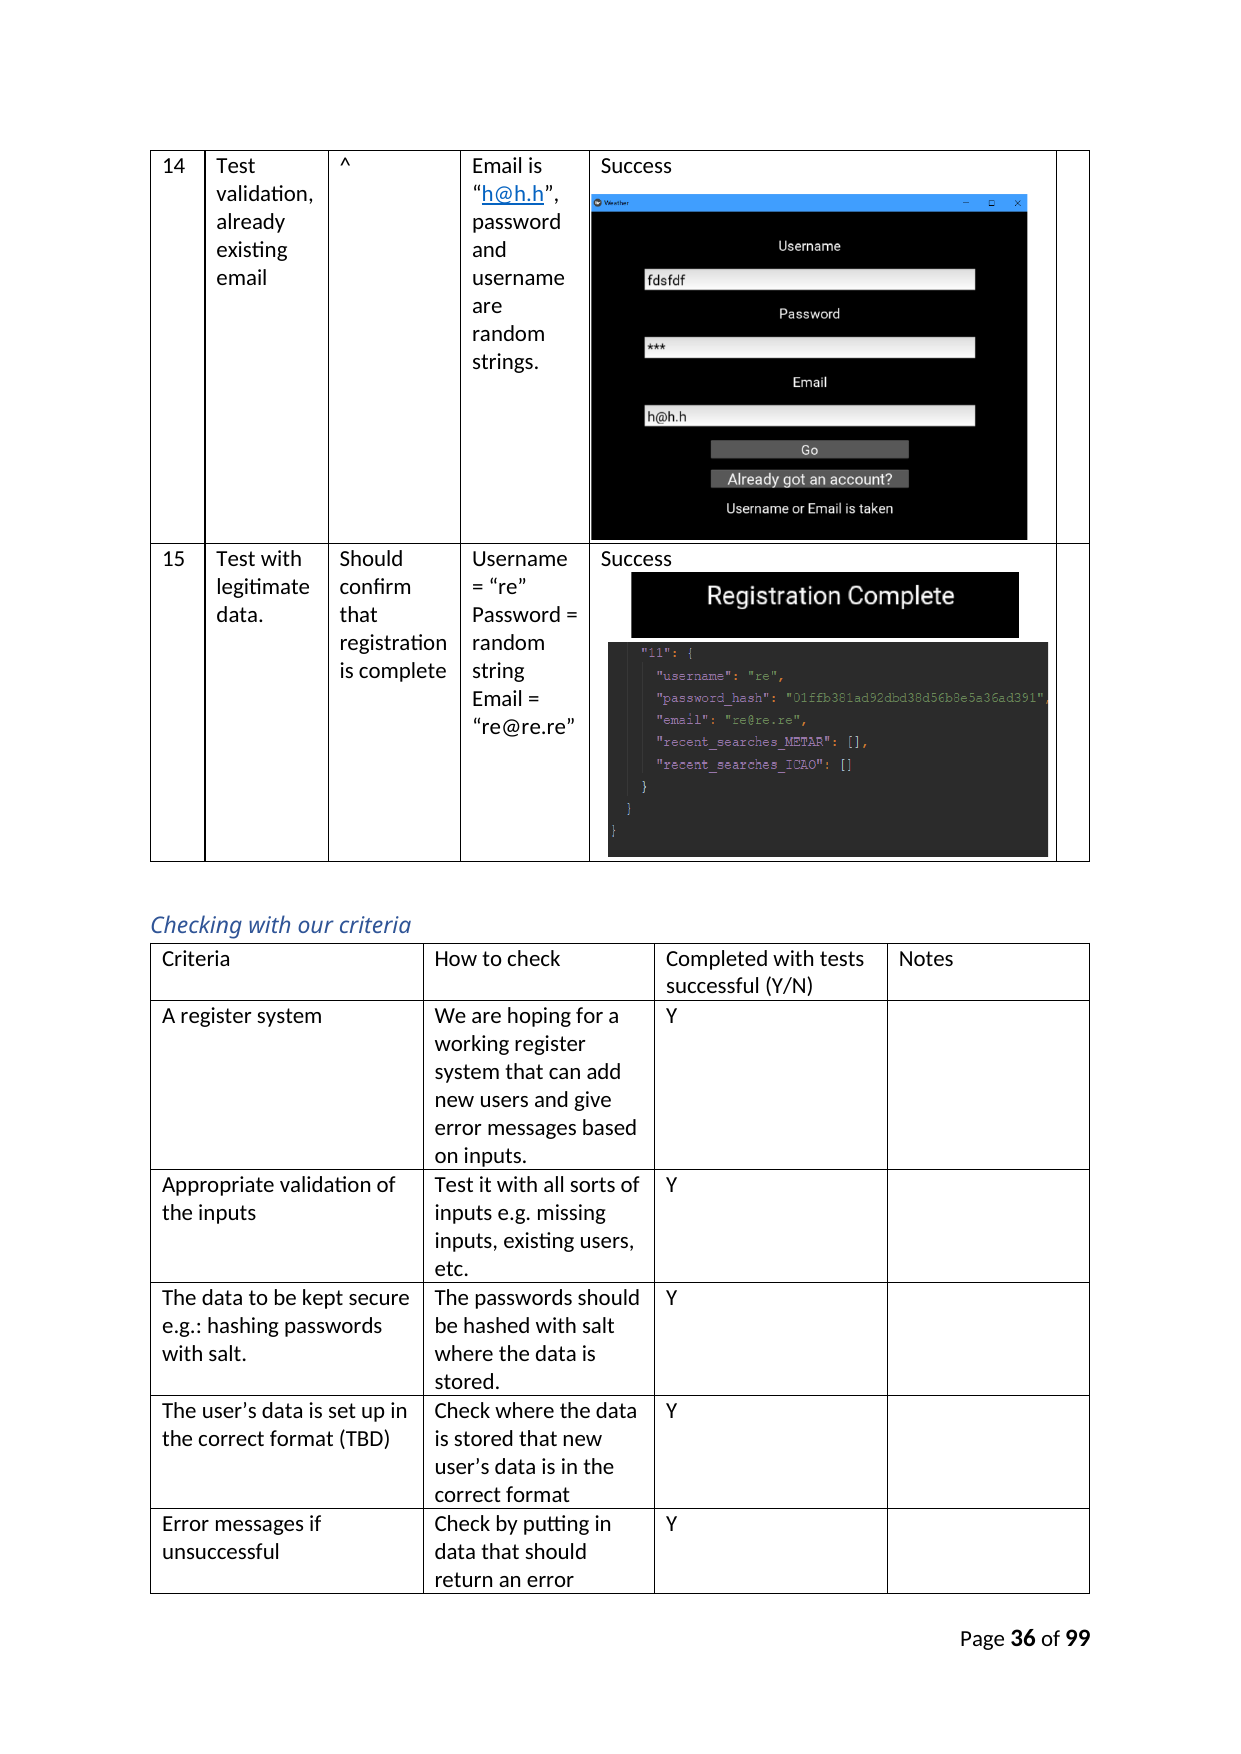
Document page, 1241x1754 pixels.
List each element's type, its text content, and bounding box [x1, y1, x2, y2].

table_header How to check [424, 944, 654, 1000]
table_cell [1057, 544, 1089, 861]
table_cell [888, 1283, 1089, 1395]
picture [631, 572, 1019, 638]
table_cell [888, 1170, 1089, 1282]
table_cell Y [655, 1001, 887, 1169]
table_cell The user’s data is set up in the correct format (TBD) [151, 1396, 423, 1508]
table_cell [888, 1396, 1089, 1508]
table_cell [424, 1509, 654, 1593]
table_cell Check where the data is stored that new user’s data is in the correct format [424, 1396, 654, 1508]
table_cell Y [655, 1509, 887, 1593]
table_cell The data to be kept secure e.g.: hashing passwords with salt. [151, 1283, 423, 1395]
subtitle Checking with our criteria [150, 909, 1090, 940]
picture [608, 642, 1049, 857]
picture [589, 194, 1027, 539]
table_cell Success [590, 544, 1056, 861]
table_cell Test it with all sorts of inputs e.g. missing inputs, existing users, etc. [424, 1170, 654, 1282]
table_cell Appropriate validation of the inputs [151, 1170, 423, 1282]
table_cell ^ [329, 151, 460, 543]
table_cell A register system [151, 1001, 423, 1169]
table_cell 14 [151, 151, 204, 543]
table_cell Y [655, 1396, 887, 1508]
table_cell The passwords should be hashed with salt where the data is stored. [424, 1283, 654, 1395]
table_cell [1057, 151, 1089, 543]
table_header Notes [888, 944, 1089, 1000]
table_cell [888, 1509, 1089, 1593]
table_cell We are hoping for a working register system that can add new users and give error messages based on inputs. [424, 1001, 654, 1169]
table_header Criteria [151, 944, 423, 1000]
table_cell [151, 1509, 423, 1593]
table_cell Test validation, already existing email [206, 151, 328, 543]
table_header Completed with tests successful (Y/N) [655, 944, 887, 1000]
table_cell Y [655, 1283, 887, 1395]
table_cell [888, 1001, 1089, 1169]
table_cell Should confirm that registration is complete [329, 544, 460, 861]
table_cell 15 [151, 544, 204, 861]
table_cell Test with legitimate data. [206, 544, 328, 861]
table_cell Success [590, 151, 1056, 543]
table_cell Email is “h@h.h”, password and username are random strings. [461, 151, 589, 543]
table_cell Y [655, 1170, 887, 1282]
table_cell Username = “re” Password = random string Email = “re@re.re” [461, 544, 589, 861]
